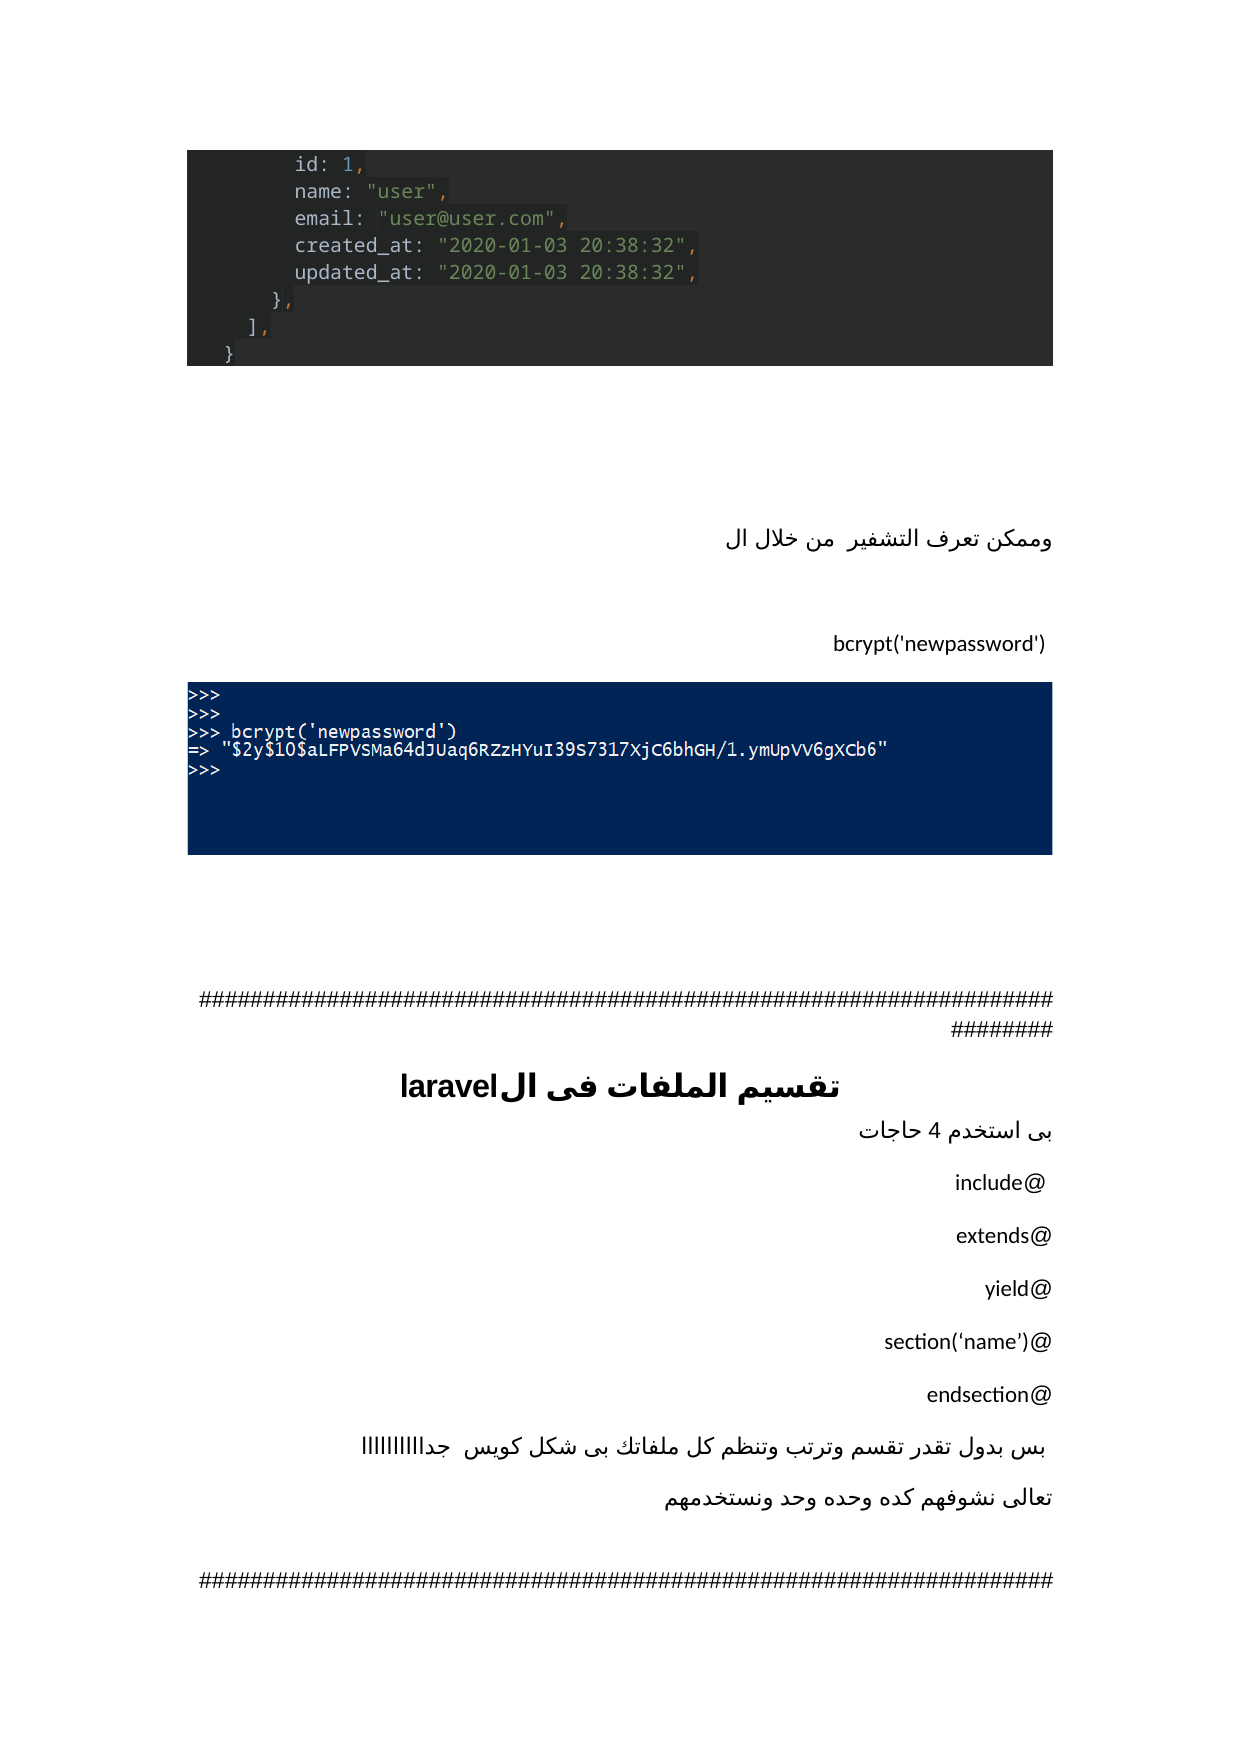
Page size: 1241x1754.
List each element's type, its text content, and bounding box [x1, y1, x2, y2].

picture [187, 682, 1053, 855]
list تعالى نشوفهم كده وحده وحد ونستخدمهم [187, 1484, 1053, 1510]
text bcrypt('newpassword') [187, 629, 1053, 657]
subtitle تقسيم الملفات فى الlaravel [187, 1067, 1053, 1104]
list ########################################################################### [187, 986, 1053, 1043]
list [187, 1535, 1053, 1593]
text وممكن تعرف التشفير من خلال ال [187, 525, 1053, 551]
text @endsection [187, 1380, 1053, 1408]
text @extends [187, 1221, 1053, 1249]
text @yield [187, 1274, 1053, 1302]
list بس بدول تقدر تقسم وترتب وتنظم كل ملفاتك بى شكل كويس جداااااااااا [187, 1433, 1053, 1459]
text بى استخدم 4 حاجات [187, 1117, 1053, 1143]
text @section(‘name’) [187, 1327, 1053, 1355]
text @include [187, 1168, 1053, 1196]
